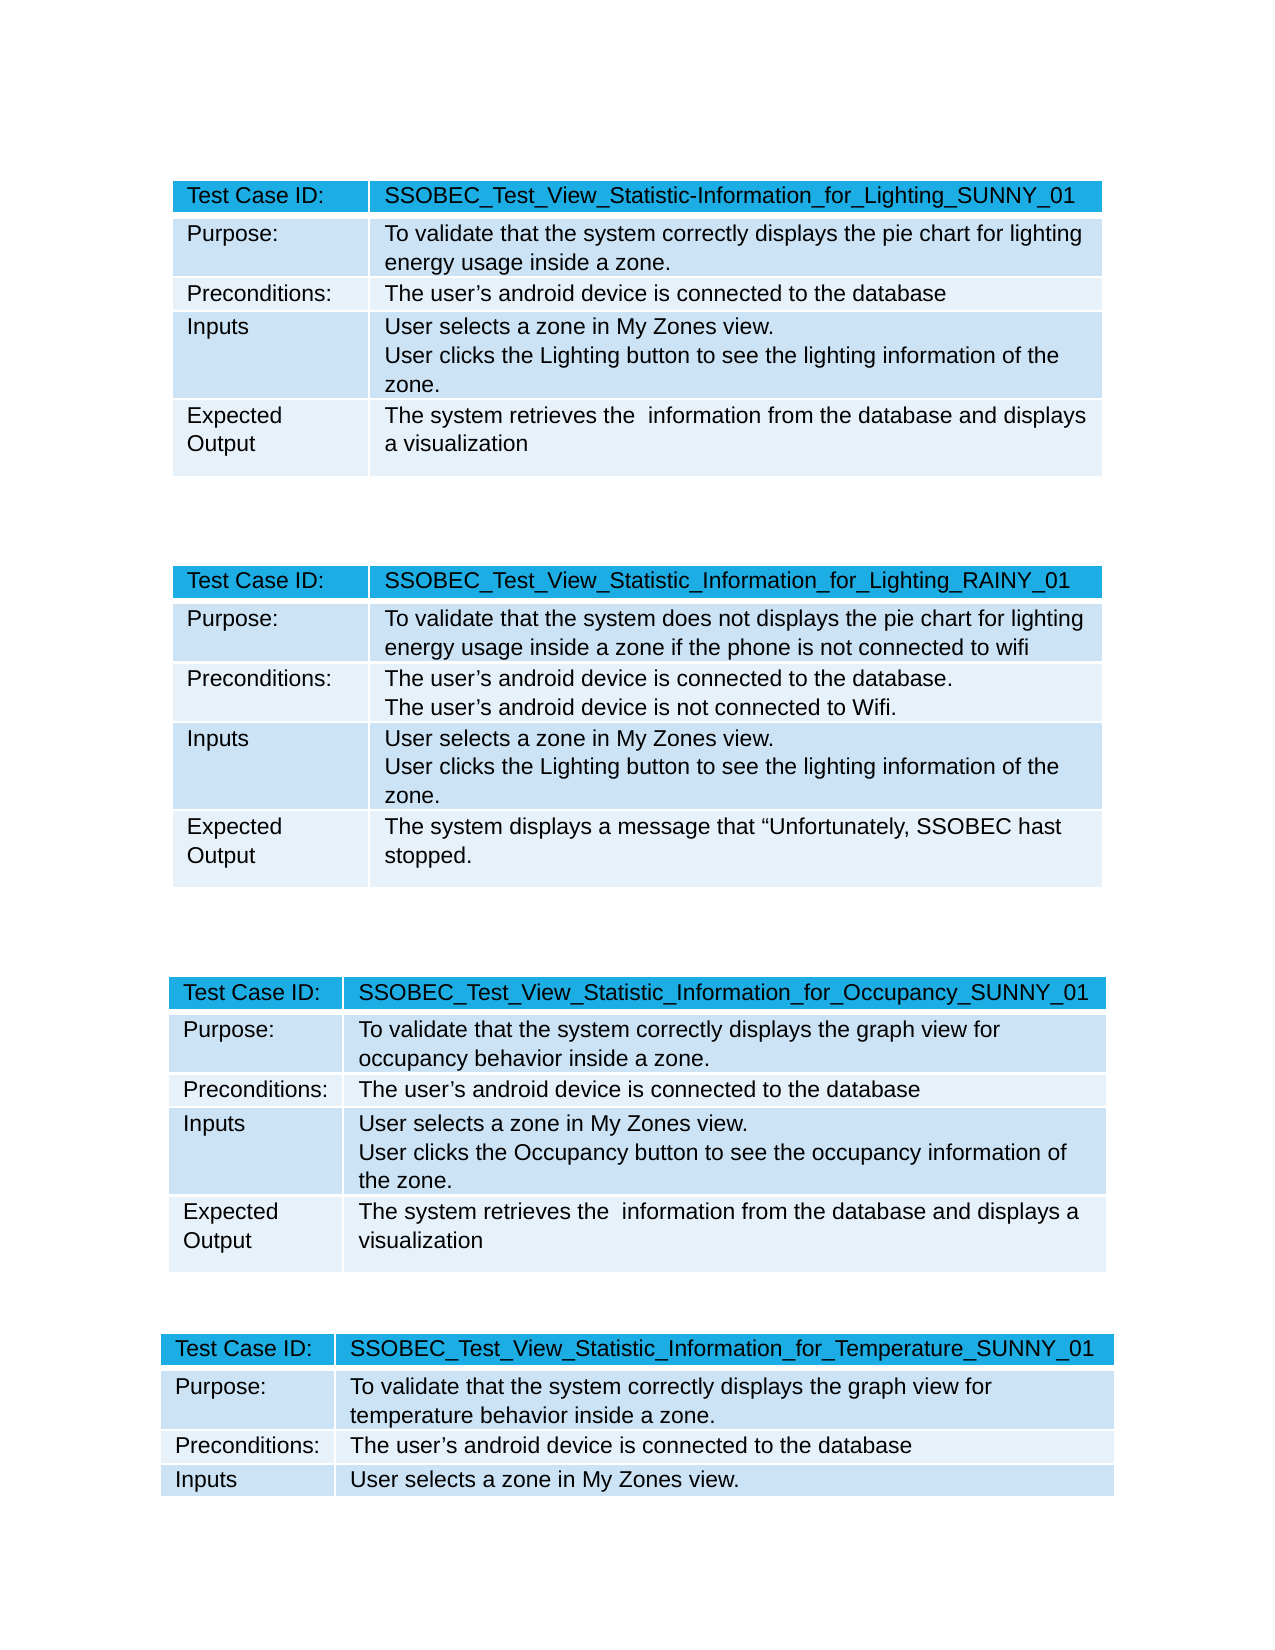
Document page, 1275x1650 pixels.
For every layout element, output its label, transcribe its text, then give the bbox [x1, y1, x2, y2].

table_cell The user’s android device is connected to the database [370, 278, 1102, 310]
table_cell To validate that the system correctly displays the graph view for temperature behavior inside a zone. [336, 1371, 1114, 1429]
table_cell Preconditions: [161, 1431, 334, 1463]
table_cell User selects a zone in My Zones view. User clicks the Occupancy button to see the occupancy information of the zone. [344, 1108, 1106, 1194]
table_header Test Case ID: [173, 566, 368, 598]
table_header SSOBEC_Test_View_Statistic_Information_for_Temperature_SUNNY_01 [336, 1334, 1114, 1365]
table_header SSOBEC_Test_View_Statistic_Information_for_Occupancy_SUNNY_01 [344, 977, 1106, 1009]
table_cell Preconditions: [169, 1075, 342, 1106]
table_cell Purpose: [161, 1371, 334, 1429]
table_cell Purpose: [169, 1015, 342, 1072]
table_cell Preconditions: [173, 278, 368, 310]
table_header SSOBEC_Test_View_Statistic_Information_for_Lighting_RAINY_01 [370, 566, 1102, 598]
table_cell Inputs [161, 1465, 334, 1496]
table_cell The system retrieves the information from the database and displays a visualization [344, 1197, 1106, 1272]
table_header Test Case ID: [161, 1334, 334, 1365]
table_header SSOBEC_Test_View_Statistic-Information_for_Lighting_SUNNY_01 [370, 181, 1102, 212]
table_cell To validate that the system correctly displays the graph view for occupancy behavior inside a zone. [344, 1015, 1106, 1072]
table_cell Preconditions: [173, 664, 368, 721]
table_cell User selects a zone in My Zones view. User clicks the Lighting button to see the lighting information of the zone. [370, 723, 1102, 809]
table_cell Inputs [173, 723, 368, 809]
table_cell Purpose: [173, 219, 368, 276]
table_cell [336, 1465, 1114, 1496]
table_cell Inputs [169, 1108, 342, 1194]
table_cell Expected Output [173, 400, 368, 476]
table_cell Expected Output [173, 811, 368, 887]
table_cell The user’s android device is connected to the database [336, 1431, 1114, 1463]
table_cell Inputs [173, 312, 368, 398]
table_cell The system retrieves the information from the database and displays a visualization [370, 400, 1102, 476]
table_cell Purpose: [173, 604, 368, 661]
table_header Test Case ID: [173, 181, 368, 212]
table_header Test Case ID: [169, 977, 342, 1009]
table_cell The user’s android device is connected to the database. The user’s android device is not connected to Wifi. [370, 664, 1102, 721]
table_cell To validate that the system does not displays the pie chart for lighting energy usage inside a zone if the phone is not connected to wifi [370, 604, 1102, 661]
table_cell The user’s android device is connected to the database [344, 1075, 1106, 1106]
table_cell User selects a zone in My Zones view. User clicks the Lighting button to see the lighting information of the zone. [370, 312, 1102, 398]
table_cell To validate that the system correctly displays the pie chart for lighting energy usage inside a zone. [370, 219, 1102, 276]
table_cell Expected Output [169, 1197, 342, 1272]
table_cell The system displays a message that “Unfortunately, SSOBEC hast stopped. [370, 811, 1102, 887]
